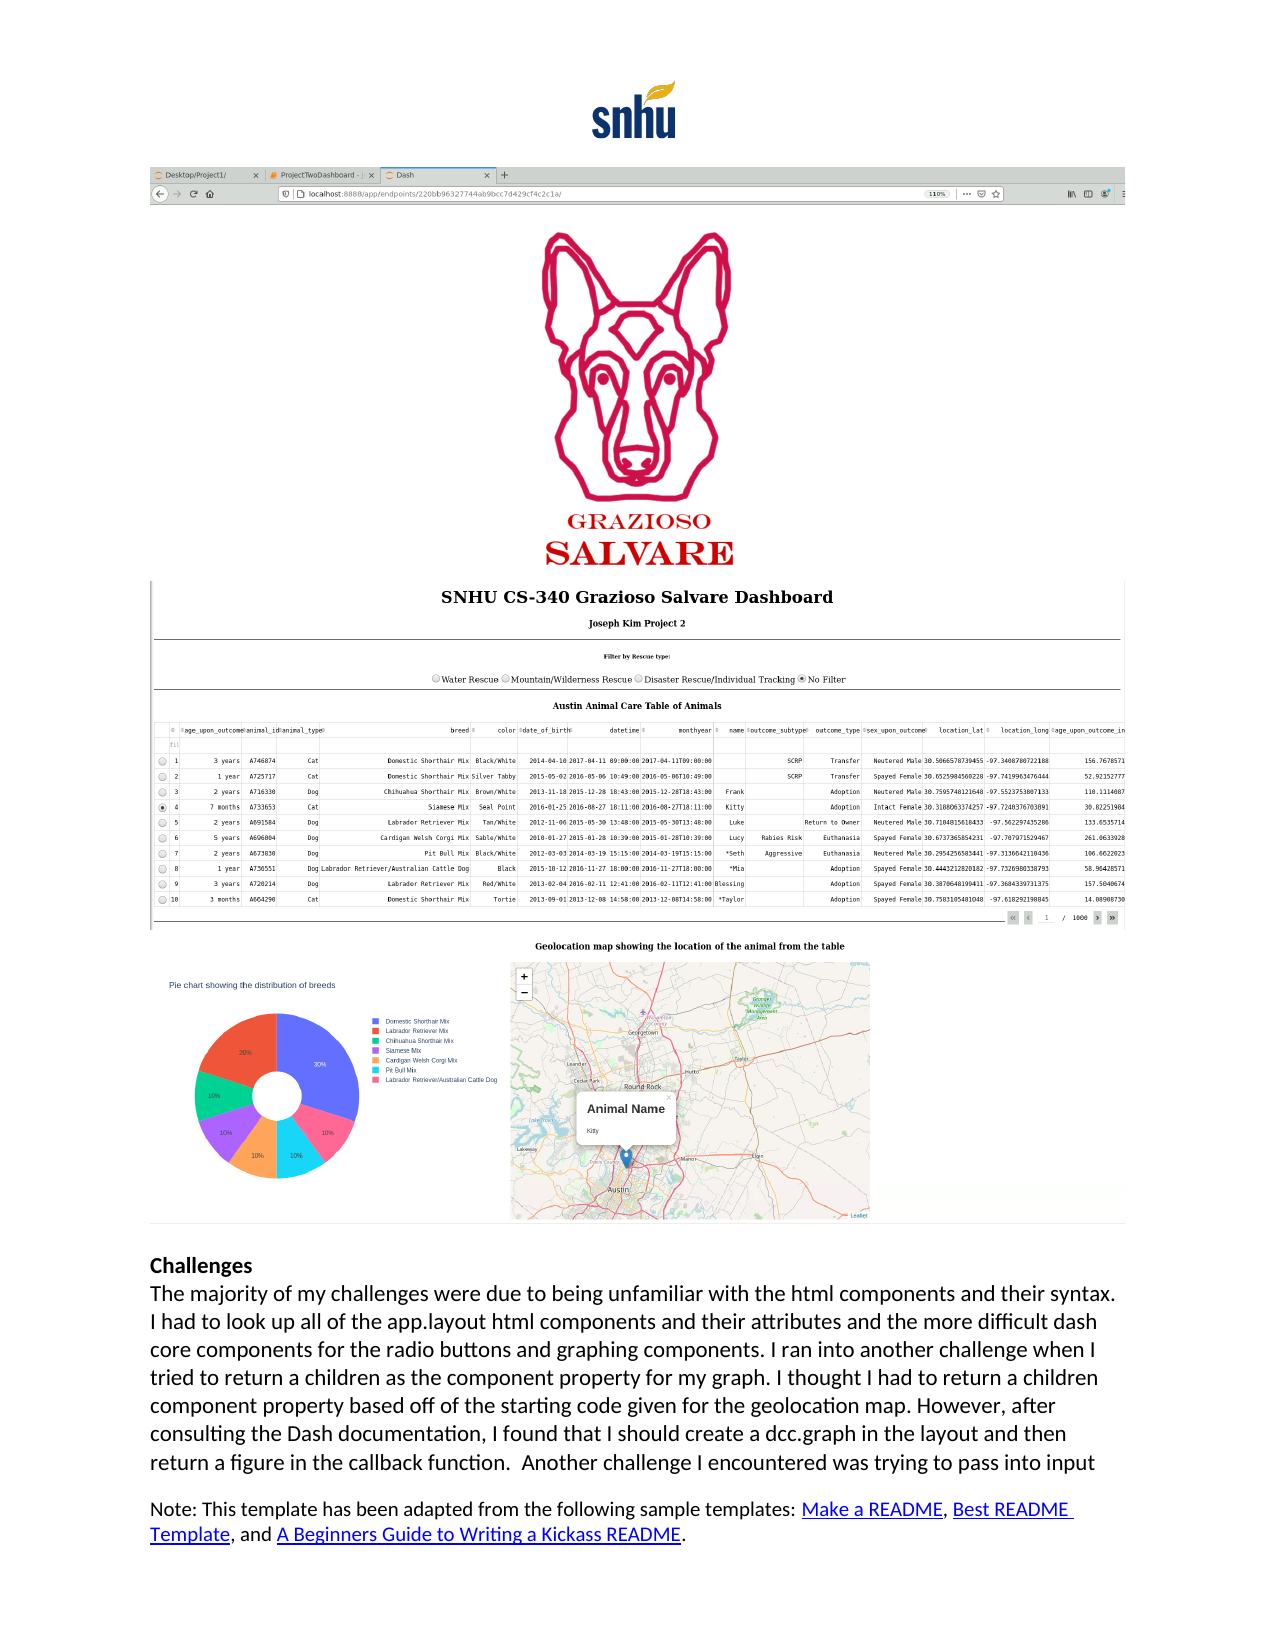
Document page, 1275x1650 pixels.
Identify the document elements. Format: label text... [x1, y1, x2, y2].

picture [573, 75, 702, 147]
text Challenges [150, 1251, 1125, 1279]
picture [150, 167, 1125, 1224]
